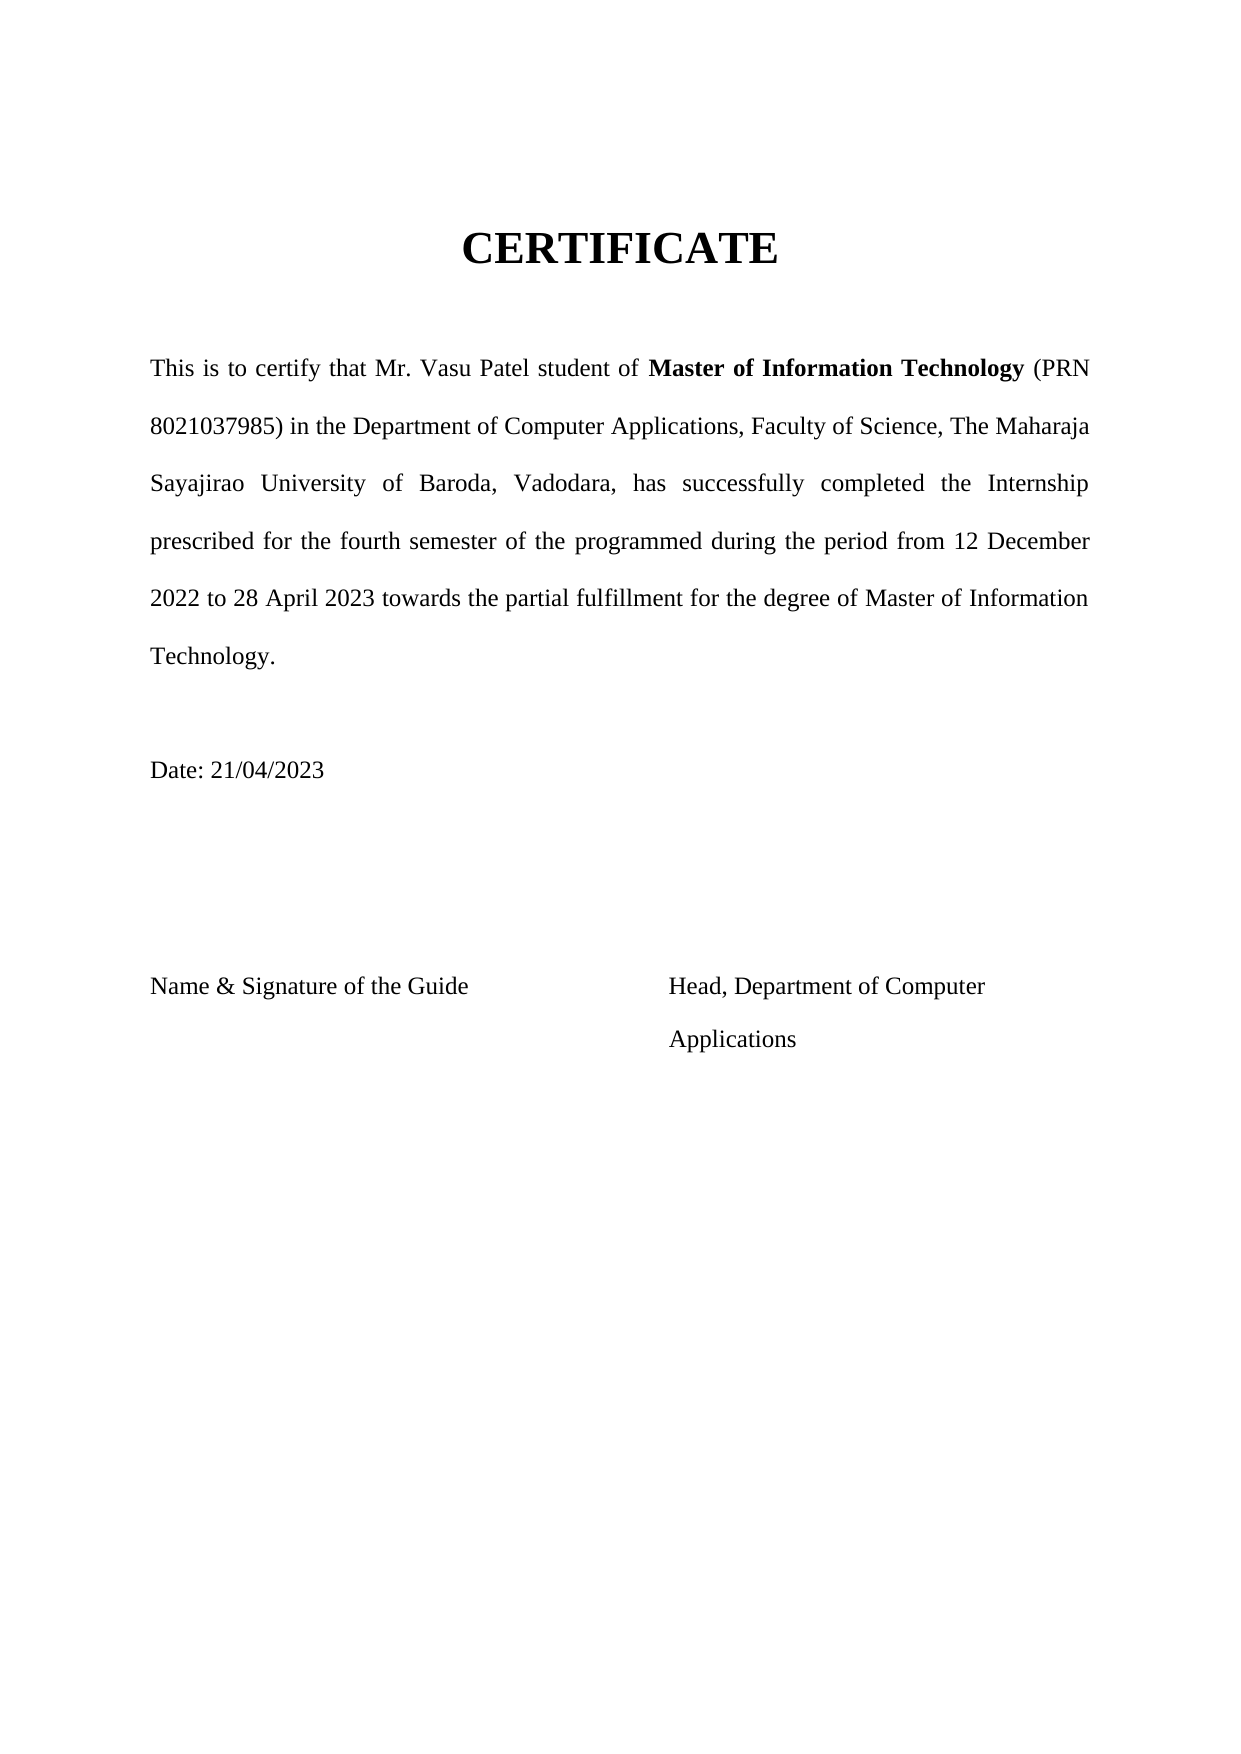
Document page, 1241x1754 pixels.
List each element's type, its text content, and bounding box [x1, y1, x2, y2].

text Date: 21/04/2023 [150, 755, 1090, 784]
text Name & Signature of the Guide Head, Department of Computer [150, 971, 1090, 999]
text Applications [150, 1024, 1090, 1053]
text This is to certify that Mr. Vasu Patel student of Master of Information Technology (PRN 8021037985) in the Department of Computer Applications, Faculty of Science, The Maharaja Sayajirao University of Baroda, Vadodara, has successfully completed the Internship prescribed for the fourth semester of the programmed during the period from 12 December 2022 to 28 April 2023 towards the partial fulfillment for the degree of Master of Information Technology. [150, 353, 1090, 670]
text CERTIFICATE [150, 221, 1090, 274]
